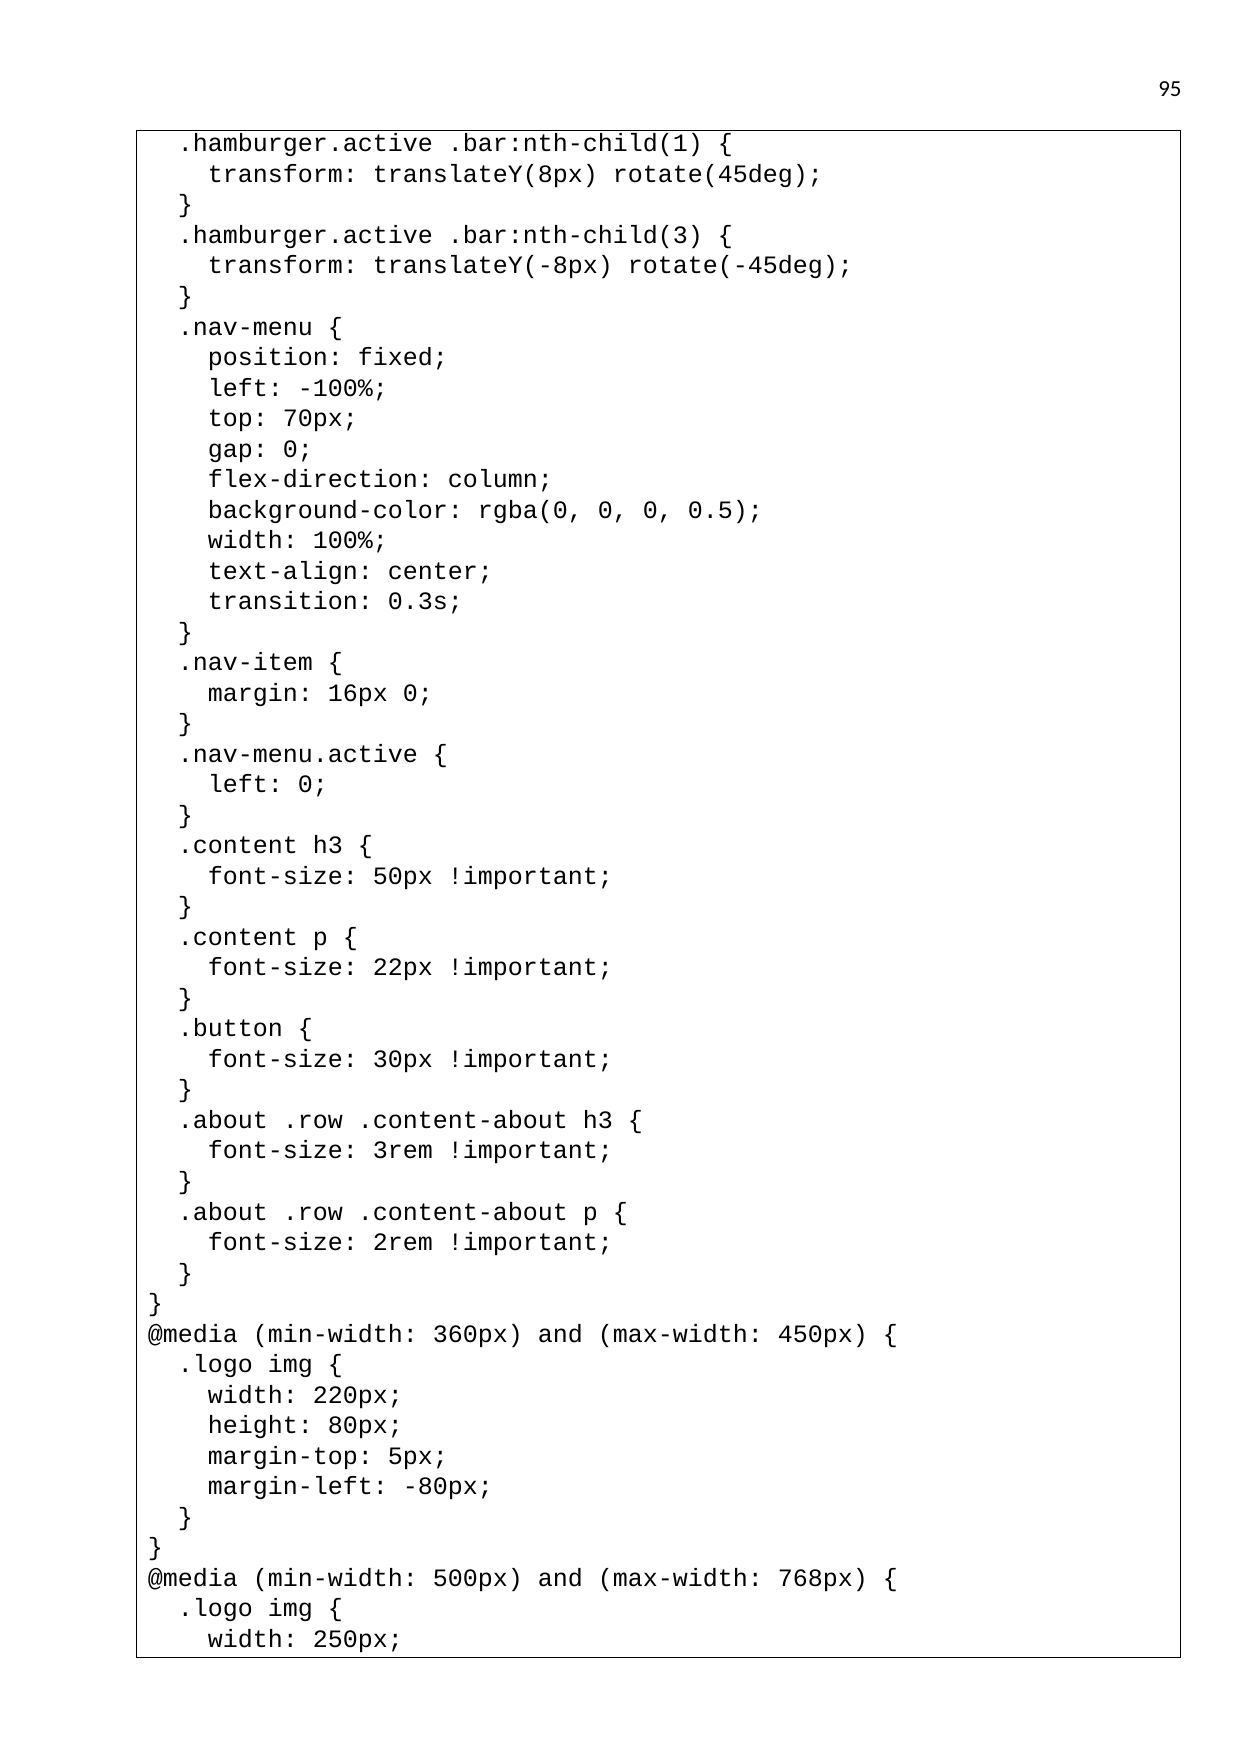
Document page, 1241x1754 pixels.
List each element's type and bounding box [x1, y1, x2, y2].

table_header [137, 131, 1180, 1657]
